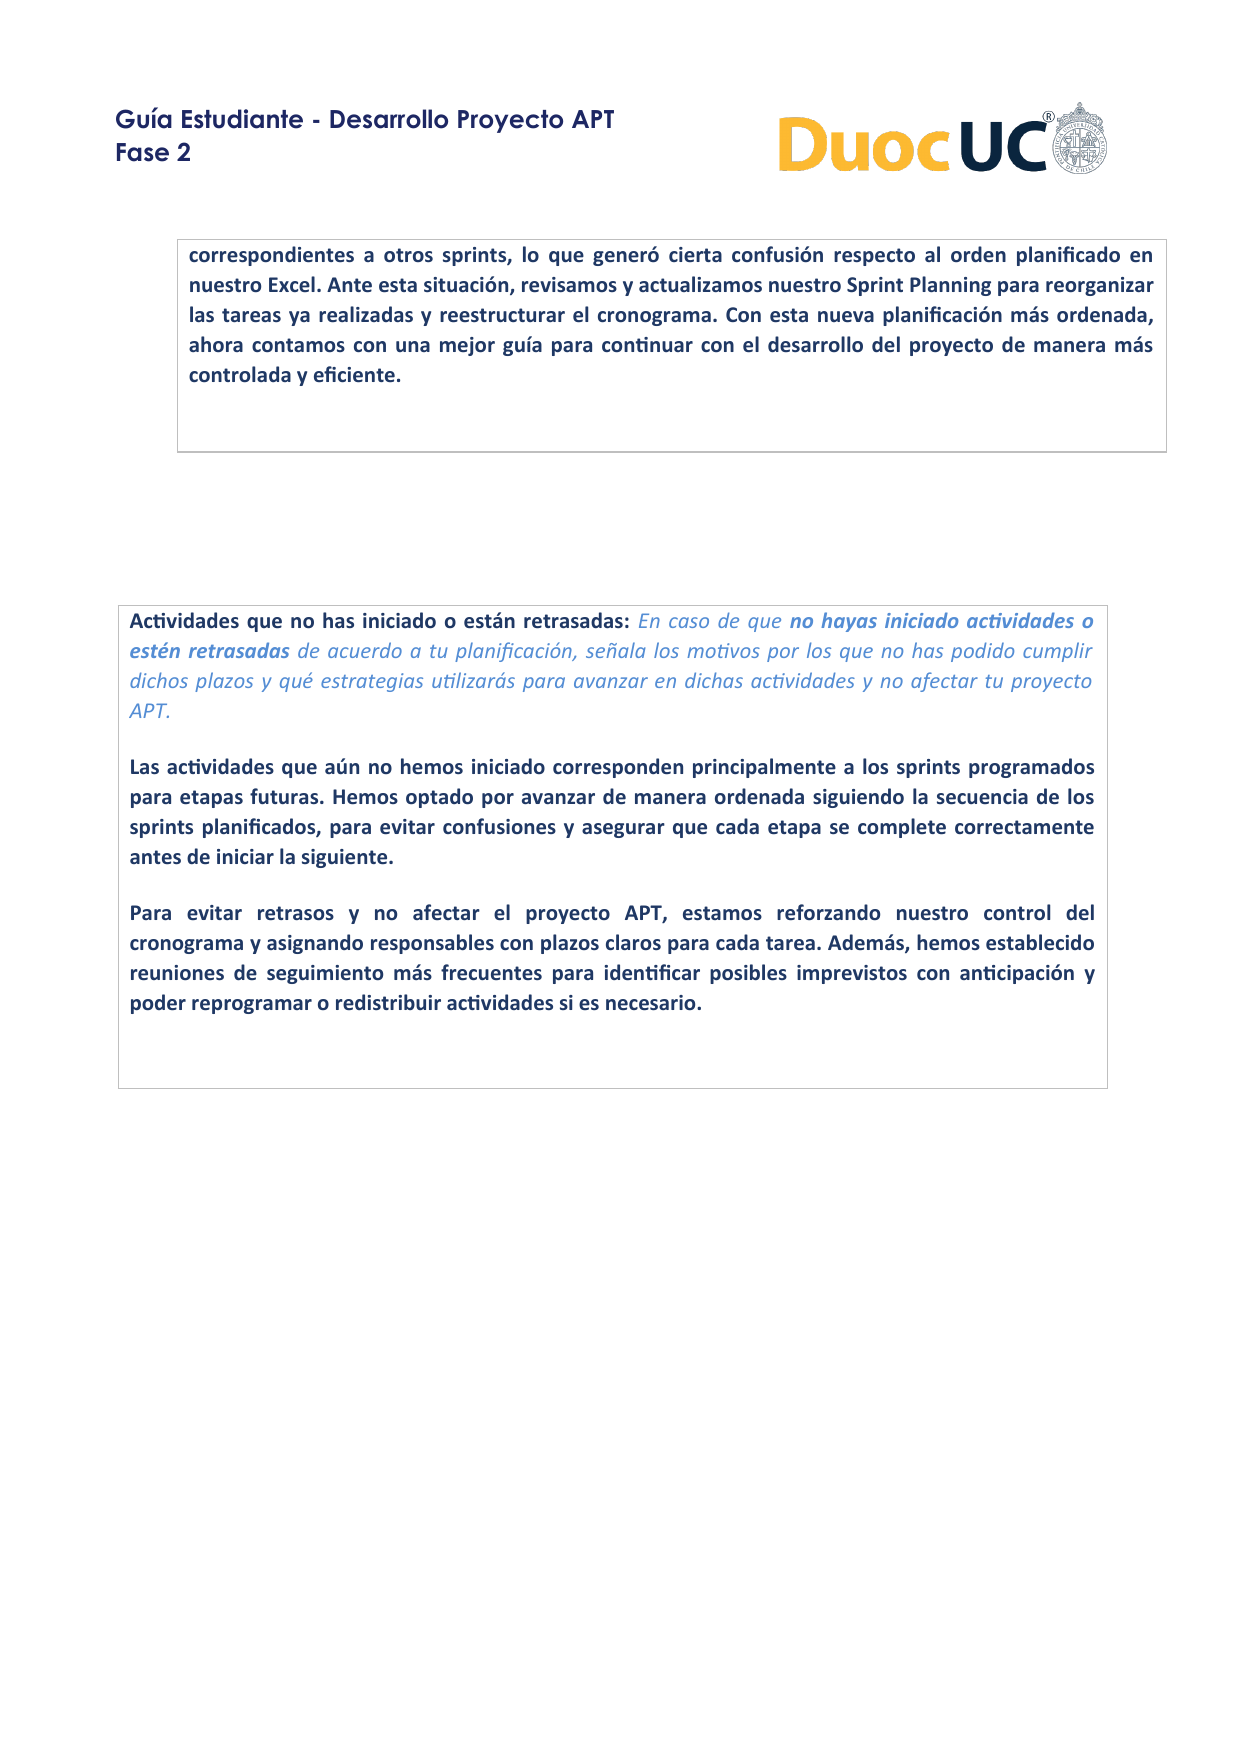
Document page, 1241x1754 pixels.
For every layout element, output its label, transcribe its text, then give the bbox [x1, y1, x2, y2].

table_header Actividades que no has iniciado o están retrasadas: En caso de que no hayas iniciado actividades o estén retrasadas de acuerdo a tu planificación, señala los motivos por los que no has podido cumplir dichos plazos y qué estrategias utilizarás para avanzar en dichas actividades y no afectar tu proyecto APT. Las actividades que aún no hemos iniciado corresponden principalmente a los sprints programados para etapas futuras. Hemos optado por avanzar de manera ordenada siguiendo la secuencia de los sprints planificados, para evitar confusiones y asegurar que cada etapa se complete correctamente antes de iniciar la siguiente. Para evitar retrasos y no afectar el proyecto APT, estamos reforzando nuestro control del cronograma y asignando responsables con plazos claros para cada tarea. Además, hemos establecido reuniones de seguimiento más frecuentes para identificar posibles imprevistos con anticipación y poder reprogramar o redistribuir actividades si es necesario. [119, 606, 1107, 1087]
picture [779, 102, 1107, 174]
